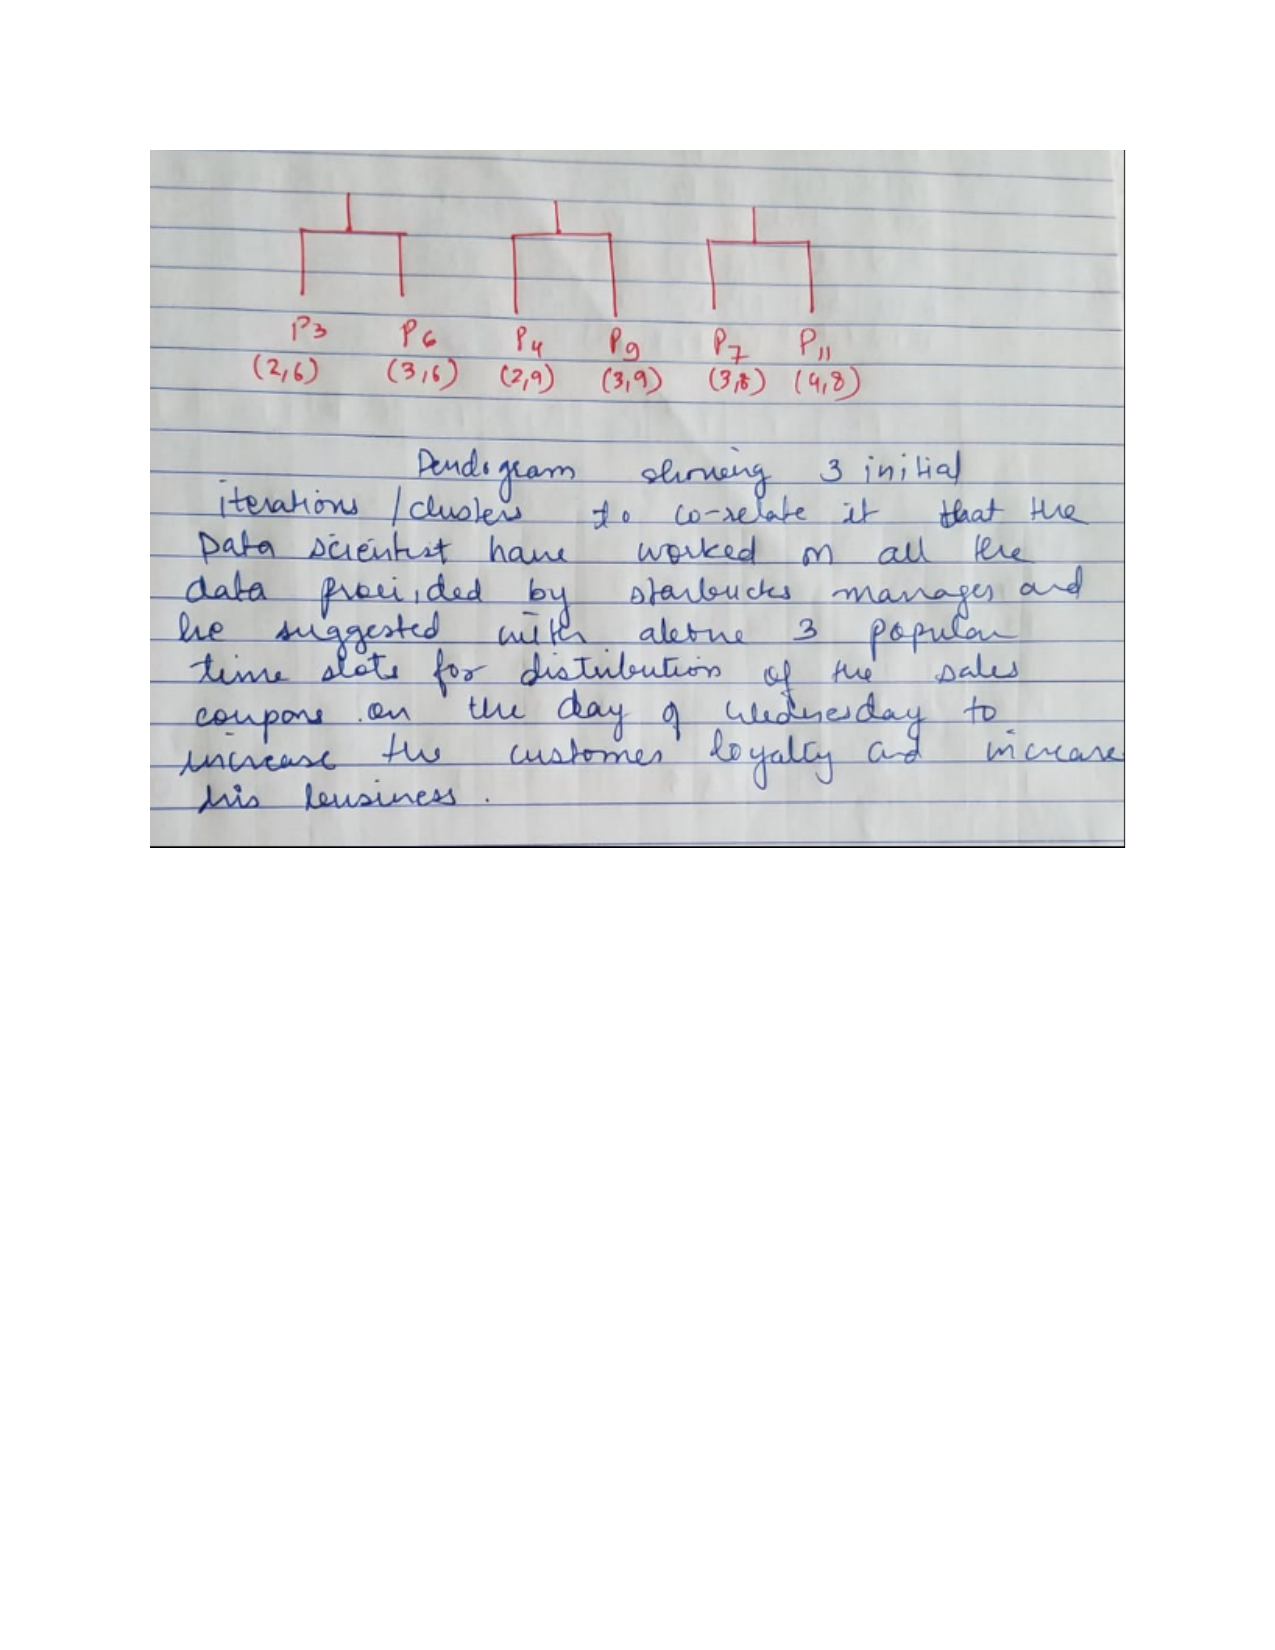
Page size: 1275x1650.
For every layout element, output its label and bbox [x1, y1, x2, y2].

picture [150, 150, 1125, 848]
